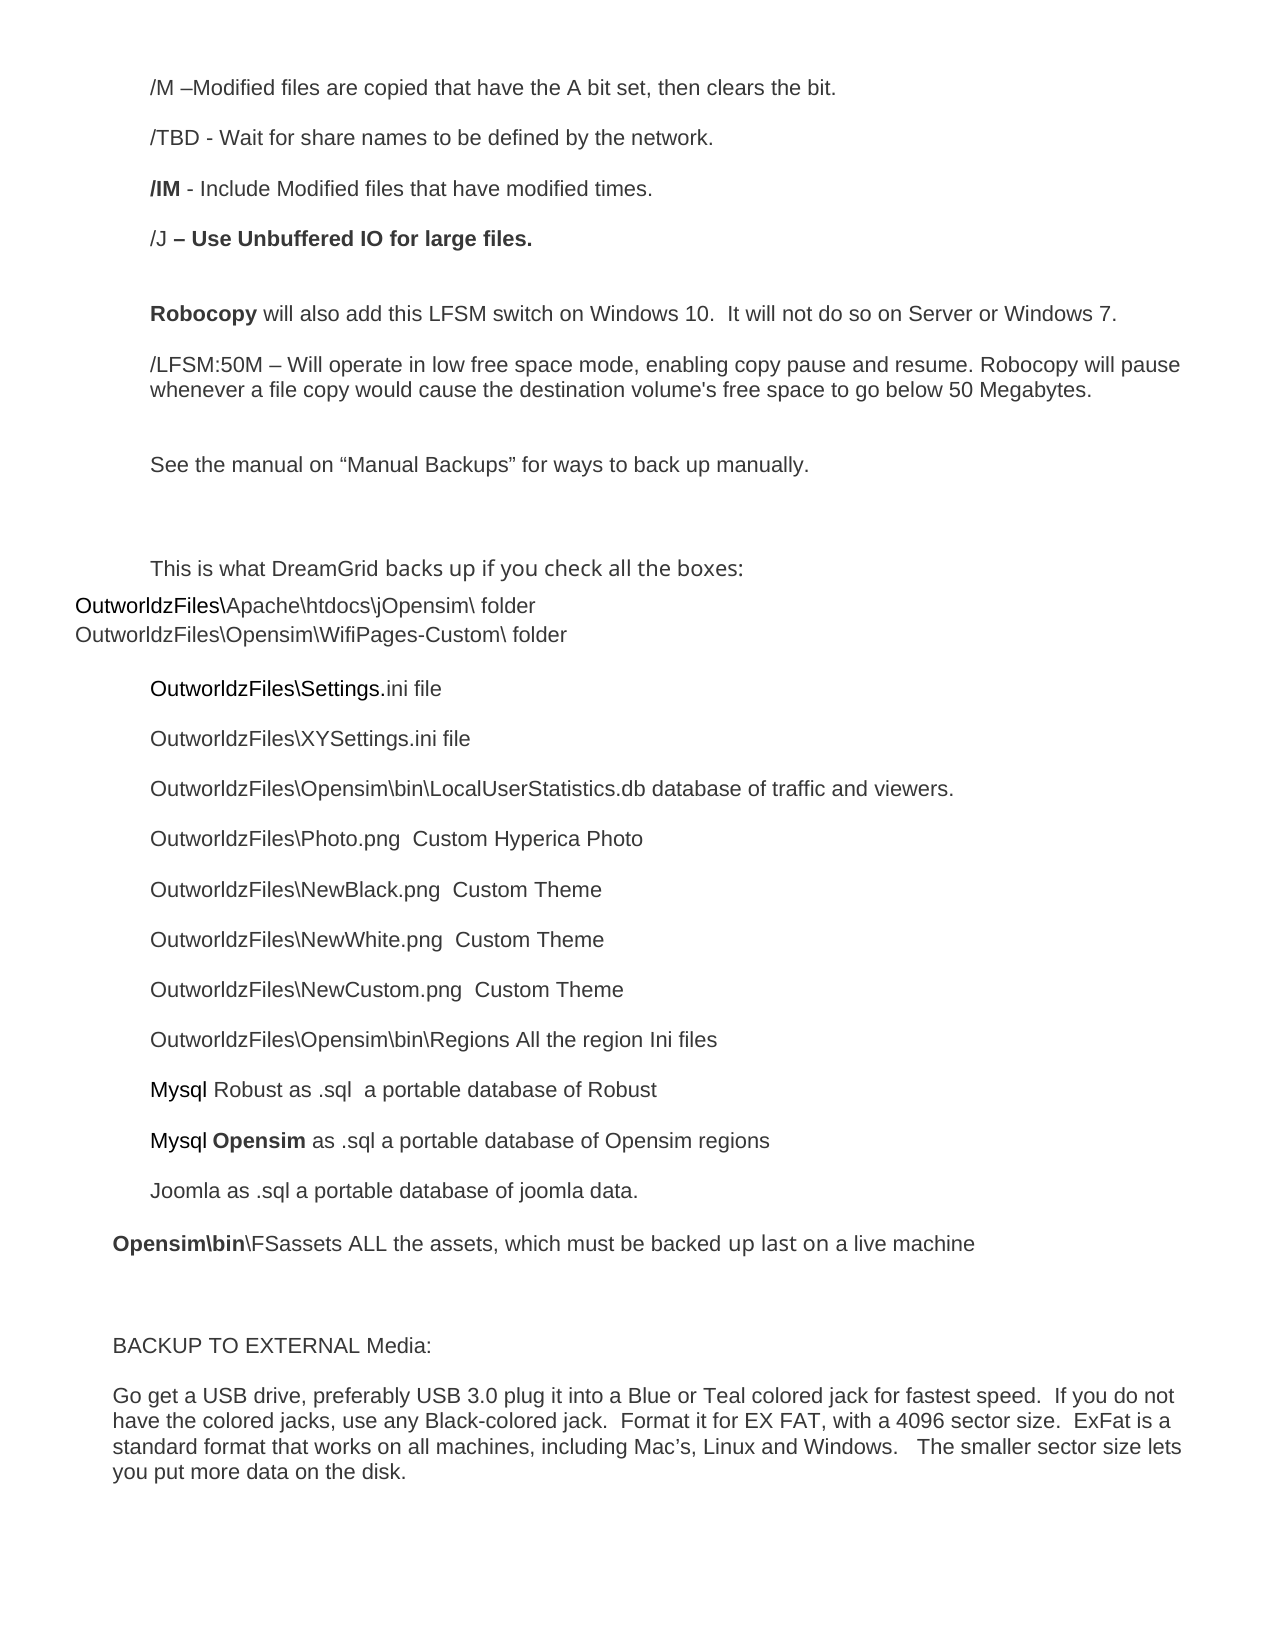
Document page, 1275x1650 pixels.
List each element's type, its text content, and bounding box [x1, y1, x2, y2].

text OutworldzFiles\NewCustom.png Custom Theme [150, 977, 1200, 1002]
text /TBD - Wait for share names to be defined by the network. [150, 125, 1200, 150]
text Go get a USB drive, preferably USB 3.0 plug it into a Blue or Teal colored jack for fastest speed. If you do not have the colored jacks, use any Black-colored jack. Format it for EX FAT, with a 4096 sector size. ExFat is a standard format that works on all machines, including Mac’s, Linux and Windows. The smaller sector size lets you put more data on the disk. [112, 1383, 1200, 1484]
text OutworldzFiles\Settings.ini file [150, 676, 1200, 701]
text OutworldzFiles\Opensim\bin\LocalUserStatistics.db database of traffic and viewers. [150, 776, 1200, 801]
text See the manual on “Manual Backups” for ways to back up manually. [150, 427, 1200, 477]
text /J – Use Unbuffered IO for large files. [150, 226, 1200, 251]
text Joomla as .sql a portable database of joomla data. [150, 1178, 1200, 1203]
text BACKUP TO EXTERNAL Media: [112, 1333, 1200, 1358]
text /M –Modified files are copied that have the A bit set, then clears the bit. [150, 75, 1200, 100]
text OutworldzFiles\Apache\htdocs\jOpensim\ folder OutworldzFiles\Opensim\WifiPages-Custom\ folder [75, 593, 1200, 647]
text Opensim\bin\FSassets ALL the assets, which must be backed up last on a live machine [112, 1228, 1200, 1258]
text Mysql Opensim as .sql a portable database of Opensim regions [150, 1127, 1200, 1153]
text OutworldzFiles\XYSettings.ini file [150, 726, 1200, 751]
text OutworldzFiles\Opensim\bin\Regions All the region Ini files [150, 1027, 1200, 1052]
text OutworldzFiles\NewWhite.png Custom Theme [150, 927, 1200, 952]
text This is what DreamGrid backs up if you check all the boxes: [150, 552, 1200, 582]
text OutworldzFiles\NewBlack.png Custom Theme [150, 876, 1200, 902]
text Robocopy will also add this LFSM switch on Windows 10. It will not do so on Server or Windows 7. /LFSM:50M – Will operate in low free space mode, enabling copy pause and resume. Robocopy will pause whenever a file copy would cause the destination volume's free space to go below 50 Megabytes. [150, 276, 1200, 402]
text Mysql Robust as .sql a portable database of Robust [150, 1077, 1200, 1102]
text /IM - Include Modified files that have modified times. [150, 175, 1200, 201]
text OutworldzFiles\Photo.png Custom Hyperica Photo [150, 826, 1200, 851]
